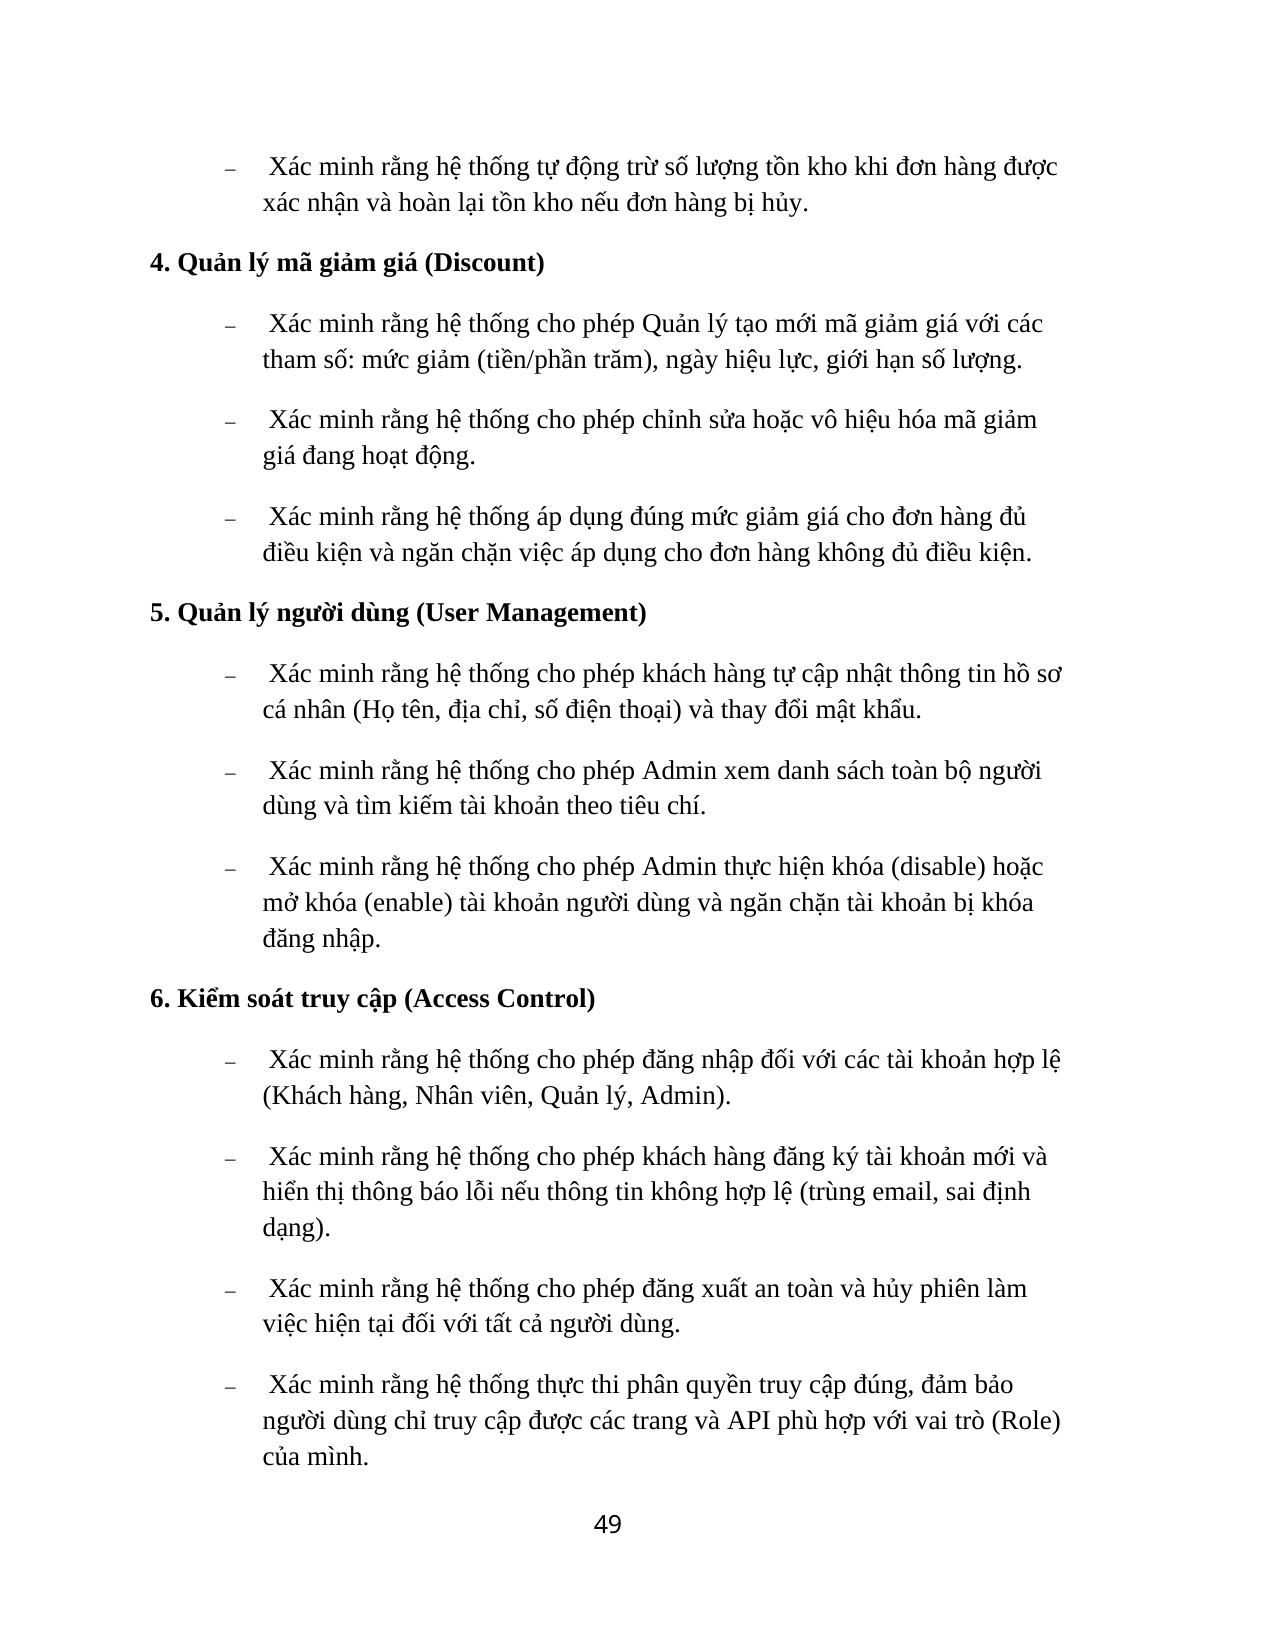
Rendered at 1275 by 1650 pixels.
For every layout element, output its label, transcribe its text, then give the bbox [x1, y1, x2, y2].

text – Xác minh rằng hệ thống cho phép đăng xuất an toàn và hủy phiên làm việc hiện tại đối với tất cả người dùng. [225, 1272, 1065, 1339]
text – Xác minh rằng hệ thống cho phép Admin xem danh sách toàn bộ người dùng và tìm kiếm tài khoản theo tiêu chí. [225, 754, 1065, 821]
text 6. Kiểm soát truy cập (Access Control) [150, 982, 1065, 1013]
text – Xác minh rằng hệ thống tự động trừ số lượng tồn kho khi đơn hàng được xác nhận và hoàn lại tồn kho nếu đơn hàng bị hủy. [225, 150, 1065, 217]
text – Xác minh rằng hệ thống áp dụng đúng mức giảm giá cho đơn hàng đủ điều kiện và ngăn chặn việc áp dụng cho đơn hàng không đủ điều kiện. [225, 500, 1065, 567]
text – Xác minh rằng hệ thống cho phép đăng nhập đối với các tài khoản hợp lệ (Khách hàng, Nhân viên, Quản lý, Admin). [225, 1043, 1065, 1110]
text – Xác minh rằng hệ thống cho phép chỉnh sửa hoặc vô hiệu hóa mã giảm giá đang hoạt động. [225, 404, 1065, 471]
text 5. Quản lý người dùng (User Management) [150, 597, 1065, 628]
text – Xác minh rằng hệ thống cho phép Quản lý tạo mới mã giảm giá với các tham số: mức giảm (tiền/phần trăm), ngày hiệu lực, giới hạn số lượng. [225, 307, 1065, 374]
text – Xác minh rằng hệ thống thực thi phân quyền truy cập đúng, đảm bảo người dùng chỉ truy cập được các trang và API phù hợp với vai trò (Role) của mình. [225, 1368, 1065, 1471]
text – Xác minh rằng hệ thống cho phép khách hàng tự cập nhật thông tin hồ sơ cá nhân (Họ tên, địa chỉ, số điện thoại) và thay đổi mật khẩu. [225, 657, 1065, 724]
text 4. Quản lý mã giảm giá (Discount) [150, 246, 1065, 278]
text – Xác minh rằng hệ thống cho phép khách hàng đăng ký tài khoản mới và hiển thị thông báo lỗi nếu thông tin không hợp lệ (trùng email, sai định dạng). [225, 1139, 1065, 1242]
text – Xác minh rằng hệ thống cho phép Admin thực hiện khóa (disable) hoặc mở khóa (enable) tài khoản người dùng và ngăn chặn tài khoản bị khóa đăng nhập. [225, 850, 1065, 953]
